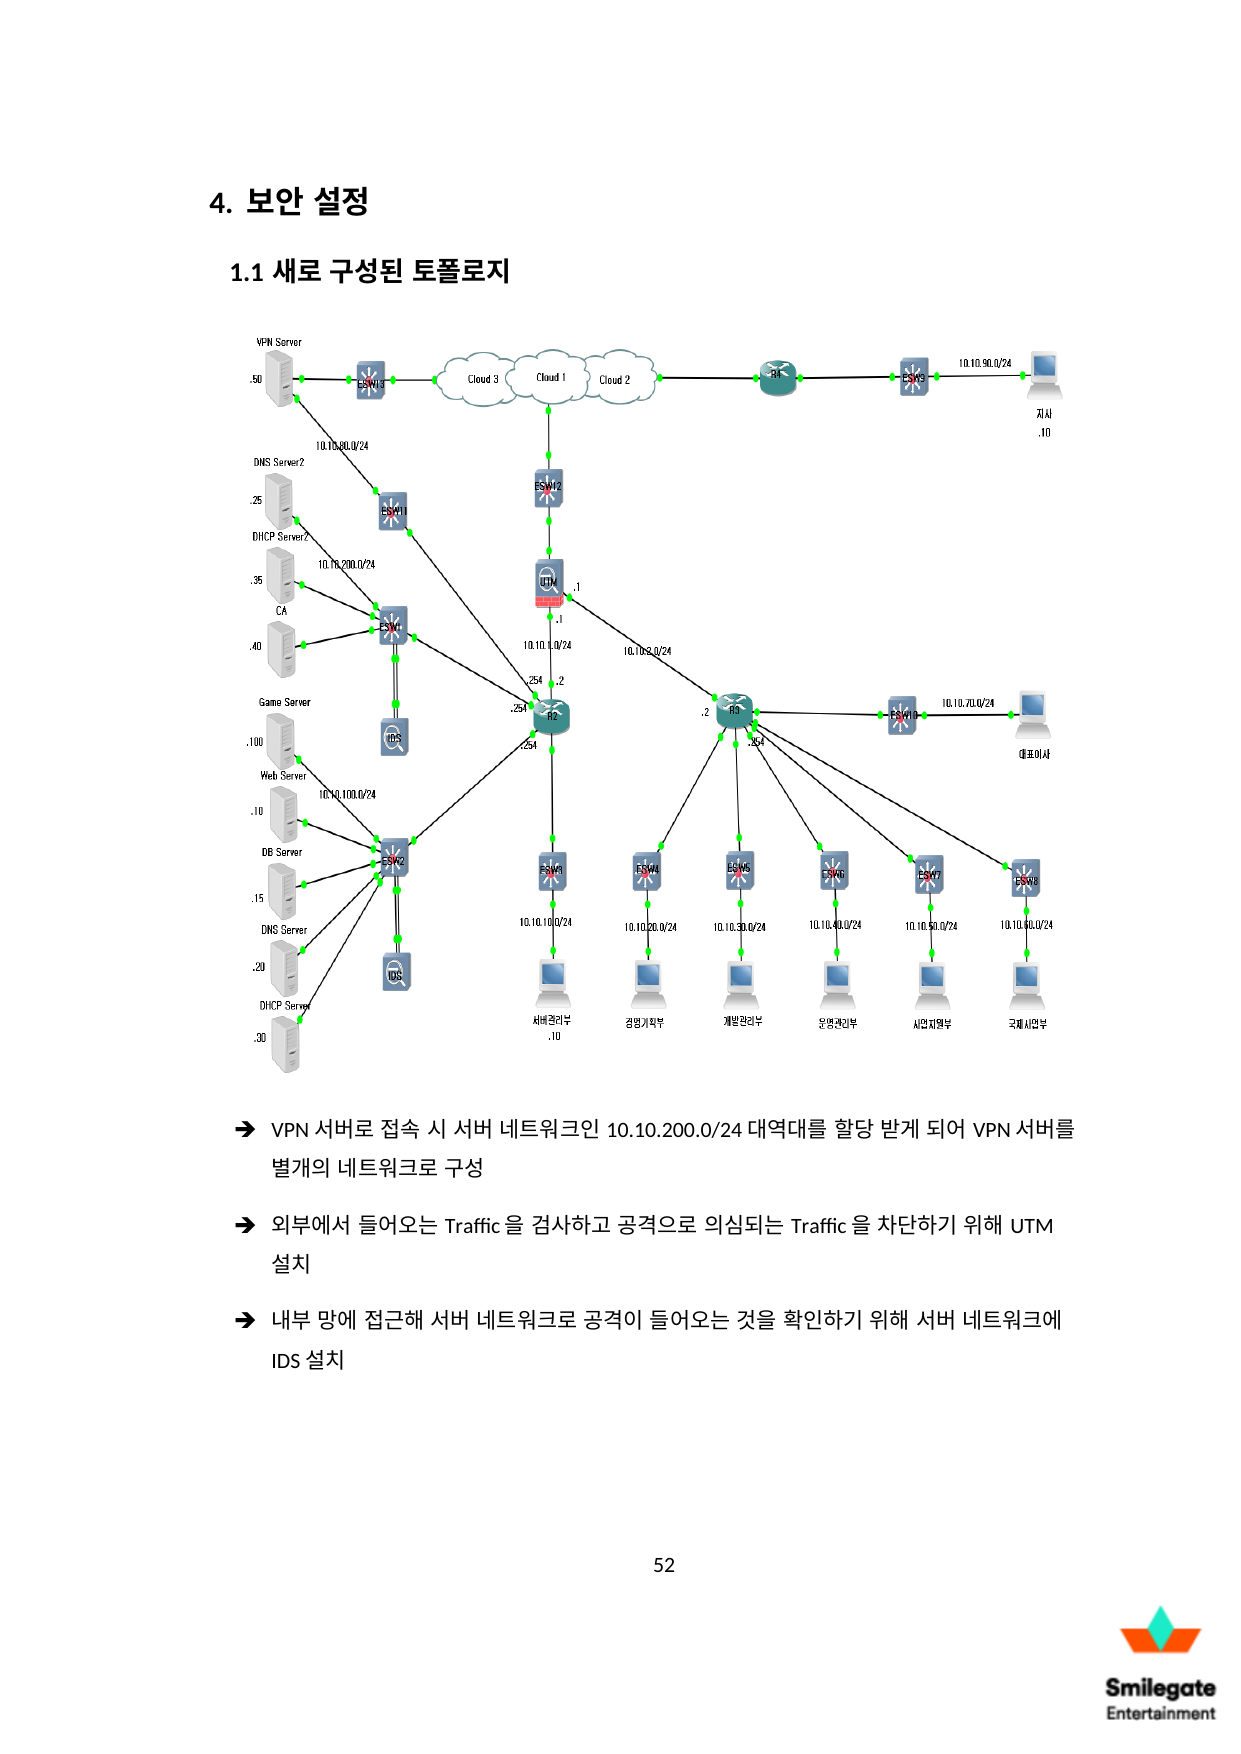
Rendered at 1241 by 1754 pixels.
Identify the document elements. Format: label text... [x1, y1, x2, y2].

list 보안 설정 [209, 177, 1090, 222]
list VPN 서버로 접속 시 서버 네트워크인 10.10.200.0/24 대역대를 할당 받게 되어 VPN서버를 별개의 네트워크로 구성 [234, 1112, 1090, 1183]
list 새로 구성된 토폴로지 [229, 250, 1090, 289]
list 외부에서 들어오는 Traffic을 검사하고 공격으로 의심되는 Traffic을 차단하기 위해 UTM 설치 [234, 1208, 1090, 1279]
picture [1090, 1604, 1228, 1733]
list 내부 망에 접근해 서버 네트워크로 공격이 들어오는 것을 확인하기 위해 서버 네트워크에 IDS 설치 [234, 1303, 1090, 1375]
picture [233, 316, 1074, 1089]
